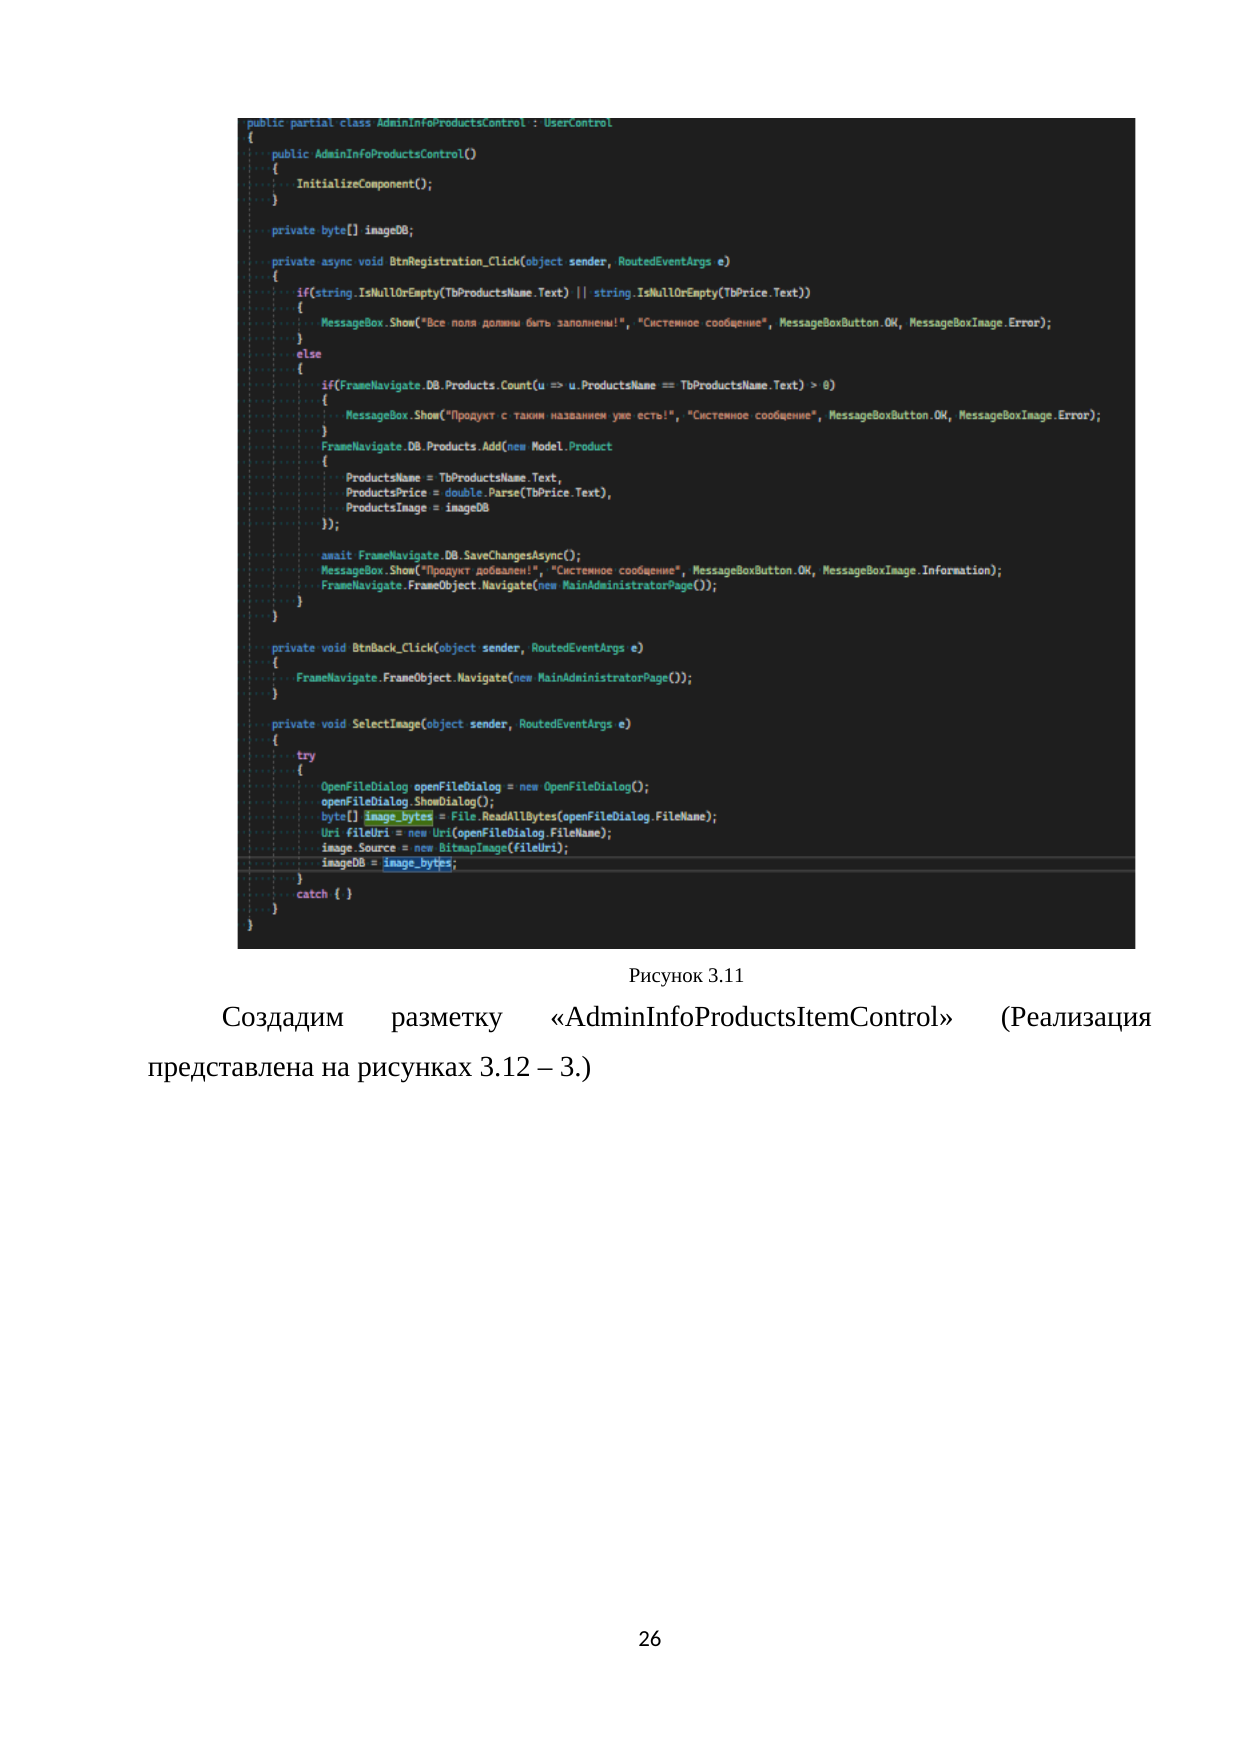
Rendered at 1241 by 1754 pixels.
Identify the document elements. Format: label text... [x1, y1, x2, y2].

text Создадим разметку «AdminInfoProductsItemControl» (Реализация представлена на рисунках 3.12 – 3.) [148, 999, 1152, 1083]
text Рисунок 3.11 [148, 963, 1152, 987]
picture [237, 118, 1136, 949]
